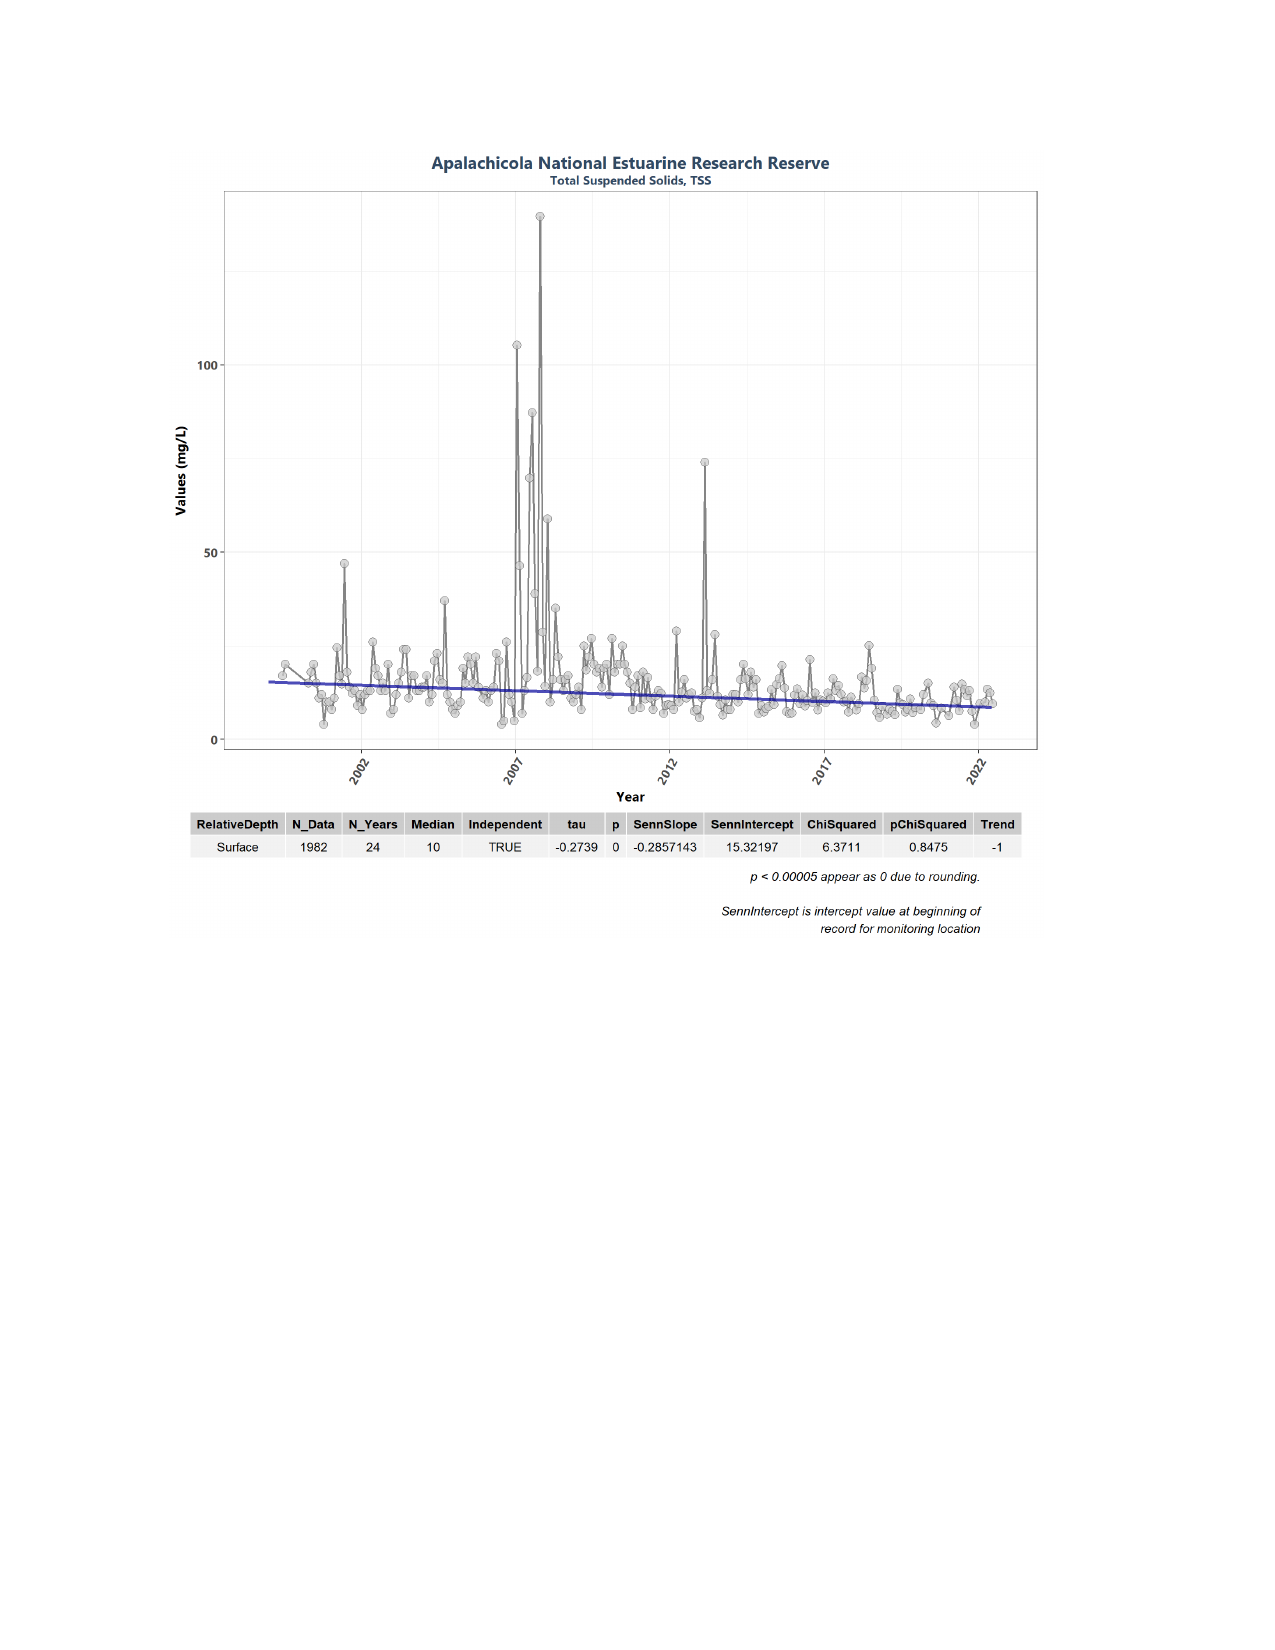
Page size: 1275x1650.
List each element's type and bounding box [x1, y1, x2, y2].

picture [168, 150, 1044, 938]
